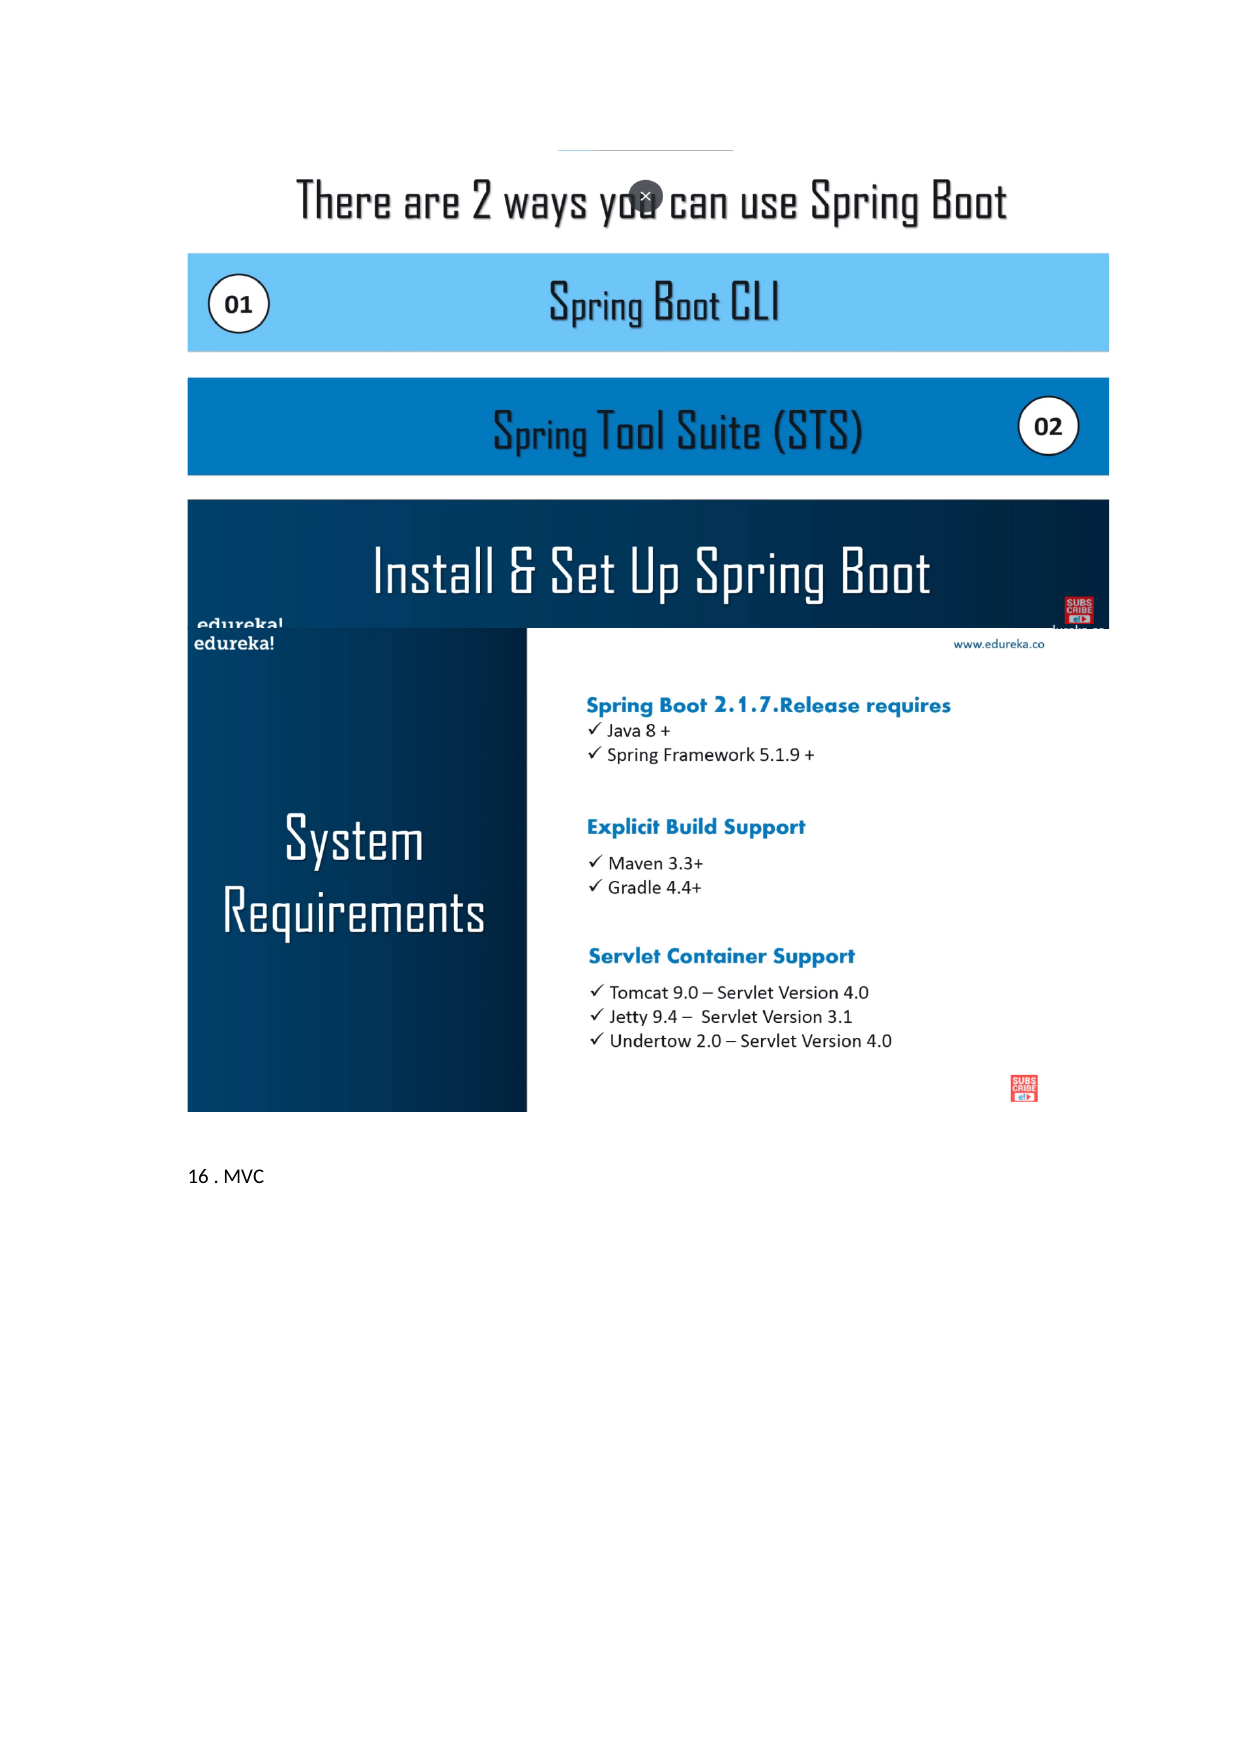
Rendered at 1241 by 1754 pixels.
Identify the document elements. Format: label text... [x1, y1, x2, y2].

picture [187, 150, 1110, 1112]
list 16 . MVC [187, 1163, 1053, 1188]
